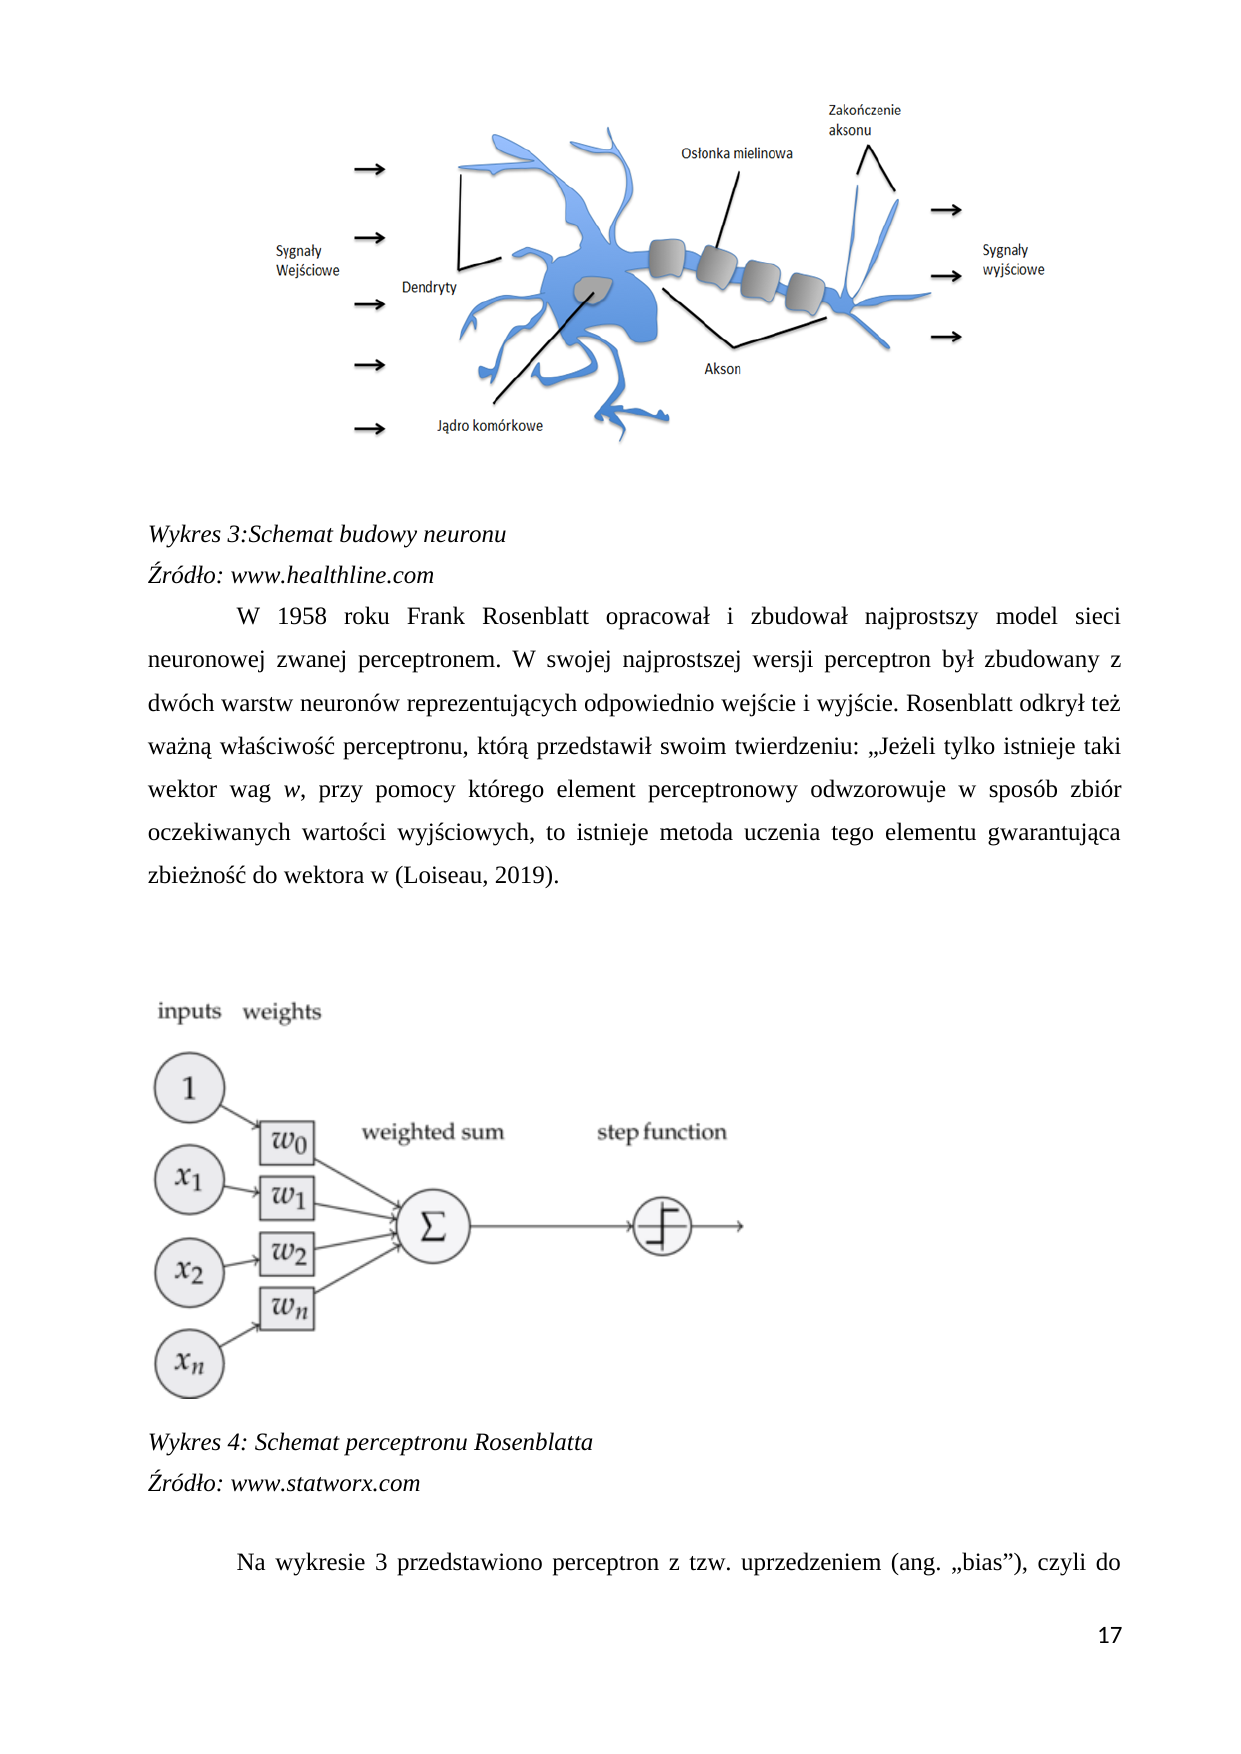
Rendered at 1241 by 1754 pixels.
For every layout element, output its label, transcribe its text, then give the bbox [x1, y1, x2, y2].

picture [147, 73, 1123, 492]
text Wykres 3:Schemat budowy neuronu [148, 519, 1122, 548]
text W 1958 roku Frank Rosenblatt opracował i zbudował najprostszy model sieci neuronowej zwanej perceptronem. W swojej najprostszej wersji perceptron był zbudowany z dwóch warstw neuronów reprezentujących odpowiednio wejście i wyjście. Rosenblatt odkrył też ważną właściwość perceptronu, którą przedstawił swoim twierdzeniu: „Jeżeli tylko istnieje taki wektor wag w, przy pomocy którego element perceptronowy odwzorowuje w sposób zbiór oczekiwanych wartości wyjściowych, to istnieje metoda uczenia tego elementu gwarantująca zbieżność do wektora w. [148, 601, 1122, 889]
text Źródło: www.healthline.com [148, 560, 1122, 589]
text Źródło: www.statworx.com [148, 1468, 1122, 1497]
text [148, 1547, 1122, 1576]
picture [147, 989, 768, 1399]
text Wykres 4: Schemat perceptronu Rosenblatta [148, 1427, 1122, 1455]
